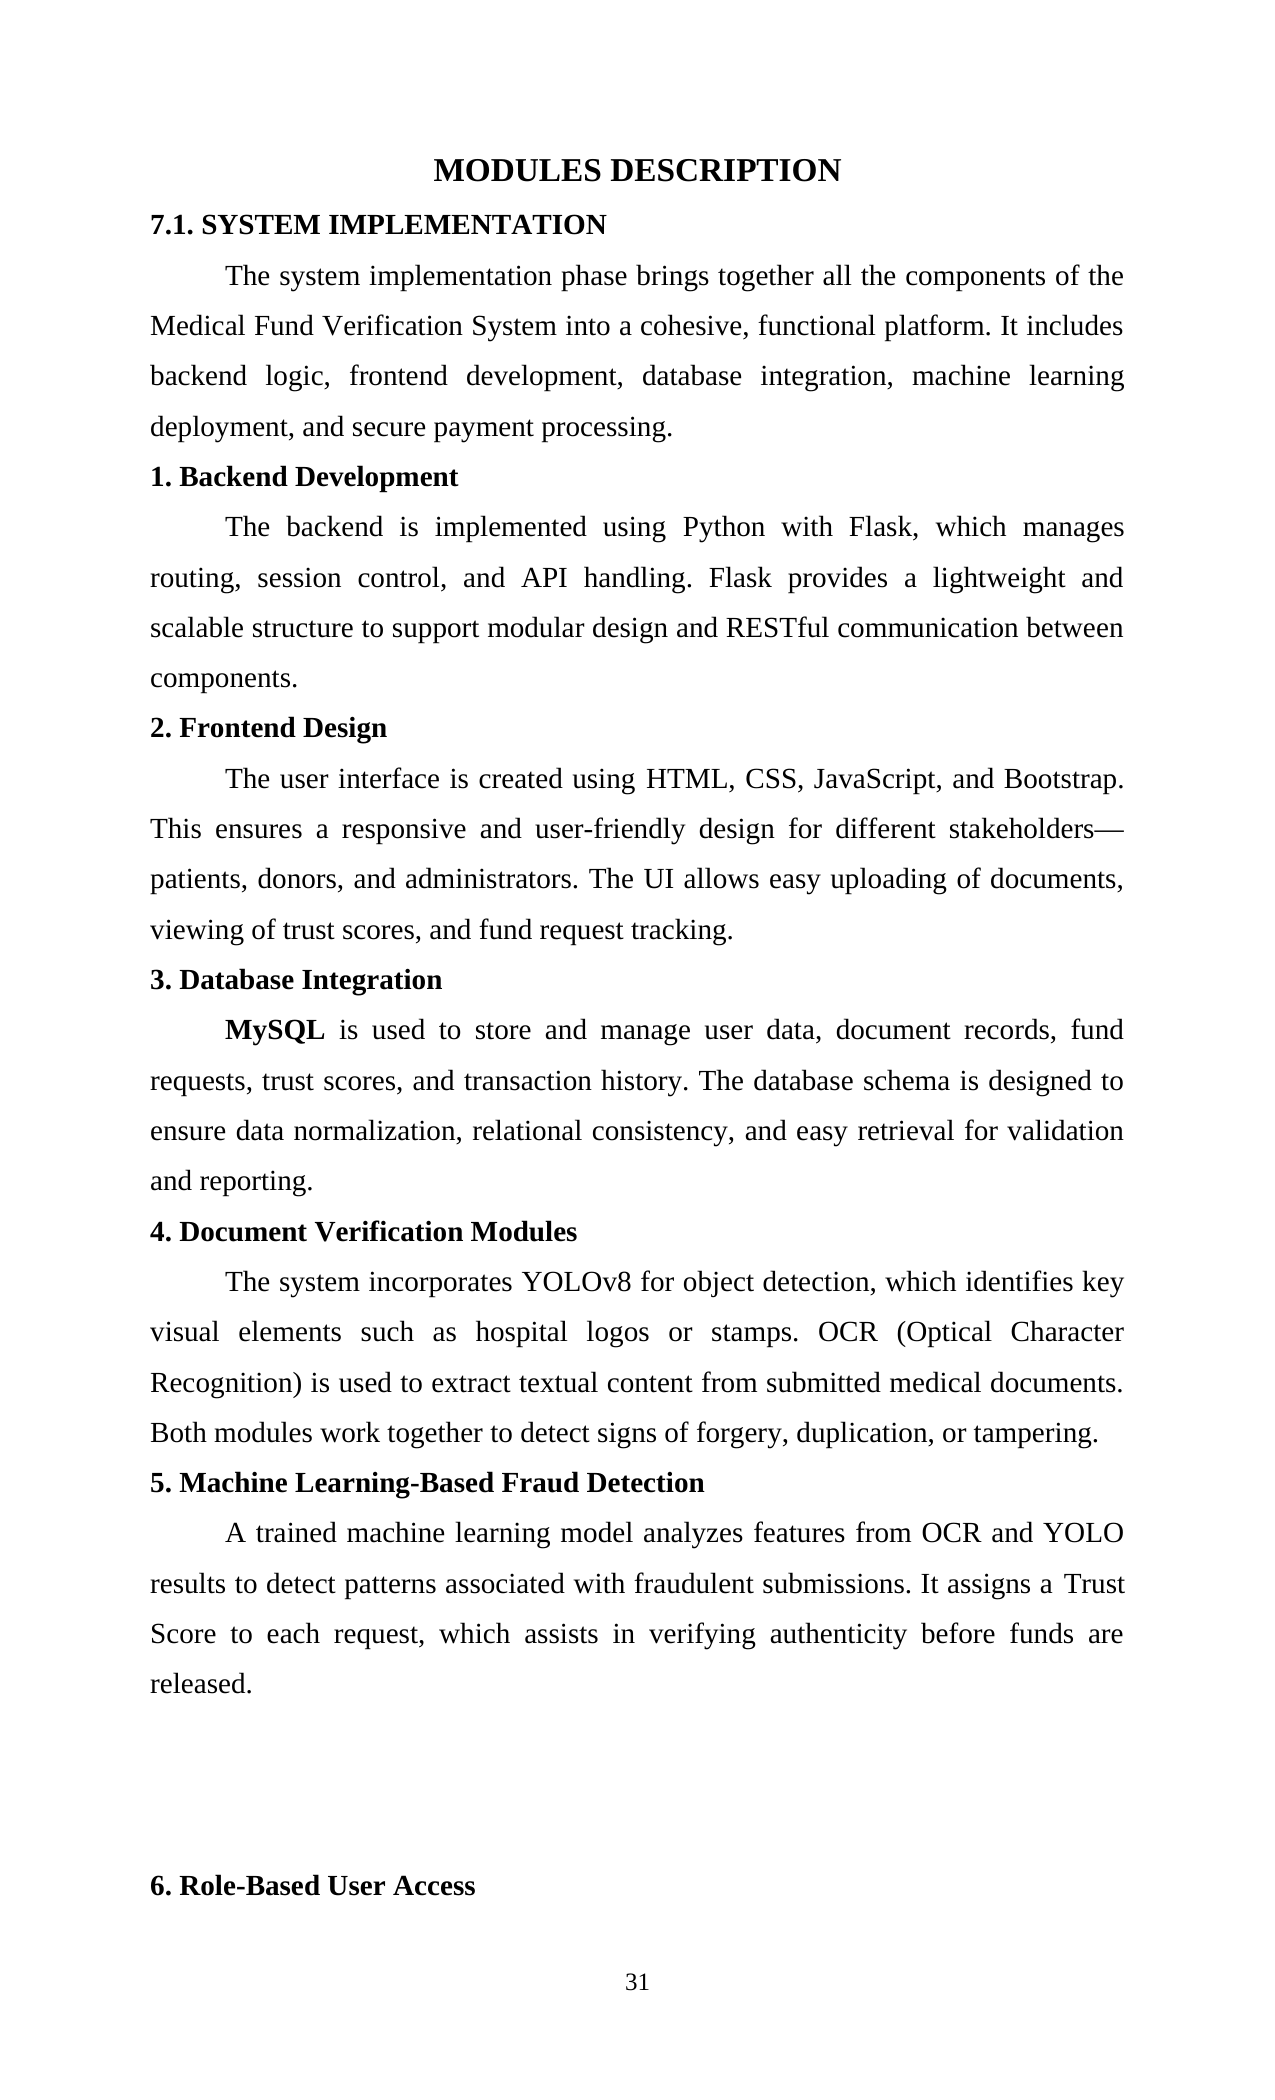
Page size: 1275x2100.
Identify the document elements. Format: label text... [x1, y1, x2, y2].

text MySQL is used to store and manage user data, document records, fund requests, trust scores, and transaction history. The database schema is designed to ensure data normalization, relational consistency, and easy retrieval for validation and reporting. [150, 1012, 1125, 1197]
text The backend is implemented using Python with Flask, which manages routing, session control, and API handling. Flask provides a lightweight and scalable structure to support modular design and RESTful communication between components. [150, 509, 1125, 694]
text 4. Document Verification Modules [150, 1214, 1125, 1247]
text The user interface is created using HTML, CSS, JavaScript, and Bootstrap. This ensures a responsive and user-friendly design for different stakeholders—patients, donors, and administrators. The UI allows easy uploading of documents, viewing of trust scores, and fund request tracking. [150, 761, 1125, 945]
text 2. Frontend Design [150, 711, 1125, 744]
text 6. Role-Based User Access [150, 1868, 1125, 1901]
text 7.1. SYSTEM IMPLEMENTATION [150, 207, 1125, 241]
text MODULES DESCRIPTION [150, 150, 1125, 188]
text 3. Database Integration [150, 962, 1125, 996]
text A trained machine learning model analyzes features from OCR and YOLO results to detect patterns associated with fraudulent submissions. It assigns a Trust Score to each request, which assists in verifying authenticity before funds are released. [150, 1516, 1125, 1700]
text 5. Machine Learning-Based Fraud Detection [150, 1465, 1125, 1499]
text The system incorporates YOLOv8 for object detection, which identifies key visual elements such as hospital logos or stamps. OCR (Optical Character Recognition) is used to extract textual content from submitted medical documents. Both modules work together to detect signs of forgery, duplication, or tampering. [150, 1264, 1125, 1448]
text The system implementation phase brings together all the components of the Medical Fund Verification System into a cohesive, functional platform. It includes backend logic, frontend development, database integration, machine learning deployment, and secure payment processing. [150, 258, 1125, 442]
text 1. Backend Development [150, 459, 1125, 493]
